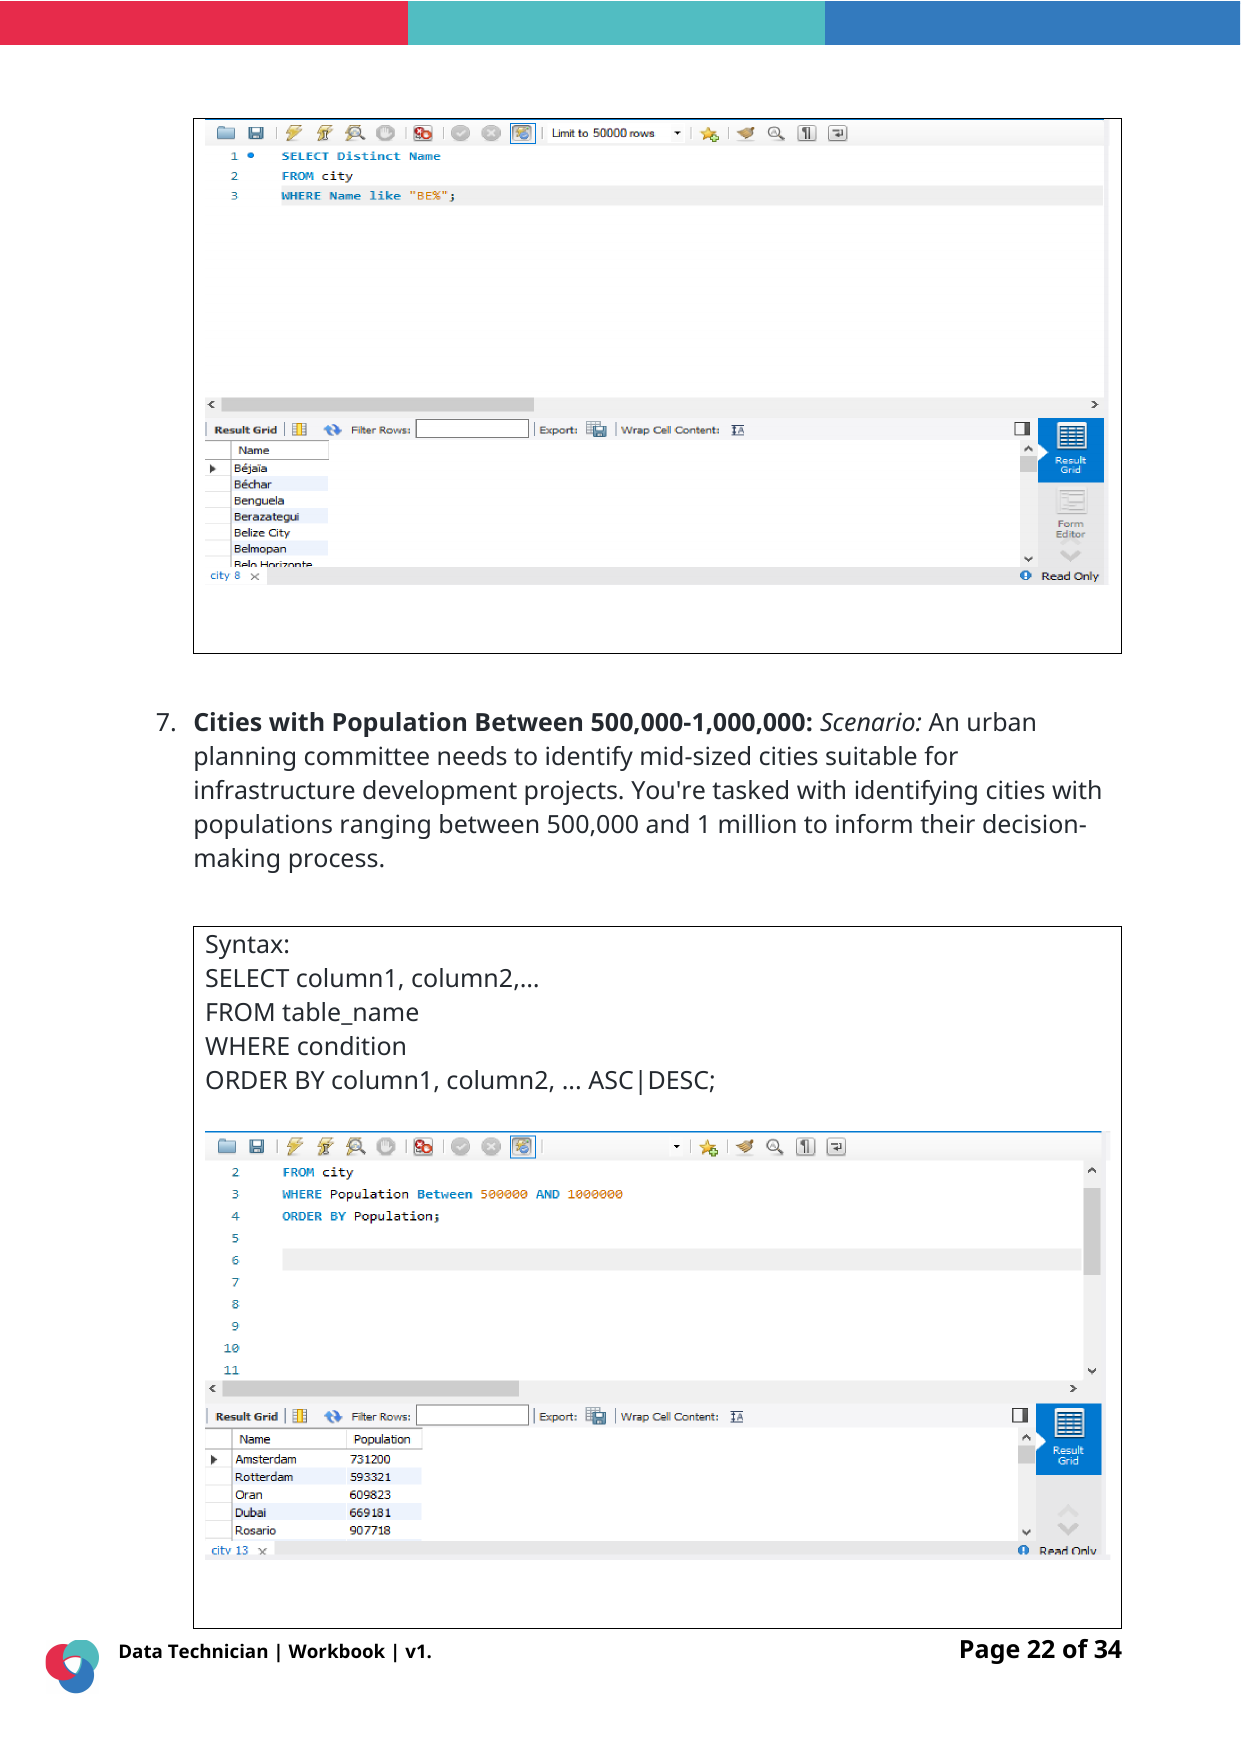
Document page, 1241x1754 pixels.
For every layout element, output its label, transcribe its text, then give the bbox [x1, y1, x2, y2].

picture [205, 119, 1110, 585]
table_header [194, 119, 1121, 653]
picture [205, 1131, 1111, 1560]
list Cities with Population Between 500,000-1,000,000: Scenario: An urban planning committee needs to identify mid-sized cities suitable for infrastructure development projects. You're tasked with identifying cities with populations ranging between 500,000 and 1 million to inform their decision-making process. [156, 705, 1122, 875]
picture [45, 1640, 100, 1694]
table_header Syntax: SELECT column1, column2,… FROM table_name WHERE condition ORDER BY column1, column2, ... ASC|DESC; [194, 927, 1121, 1627]
